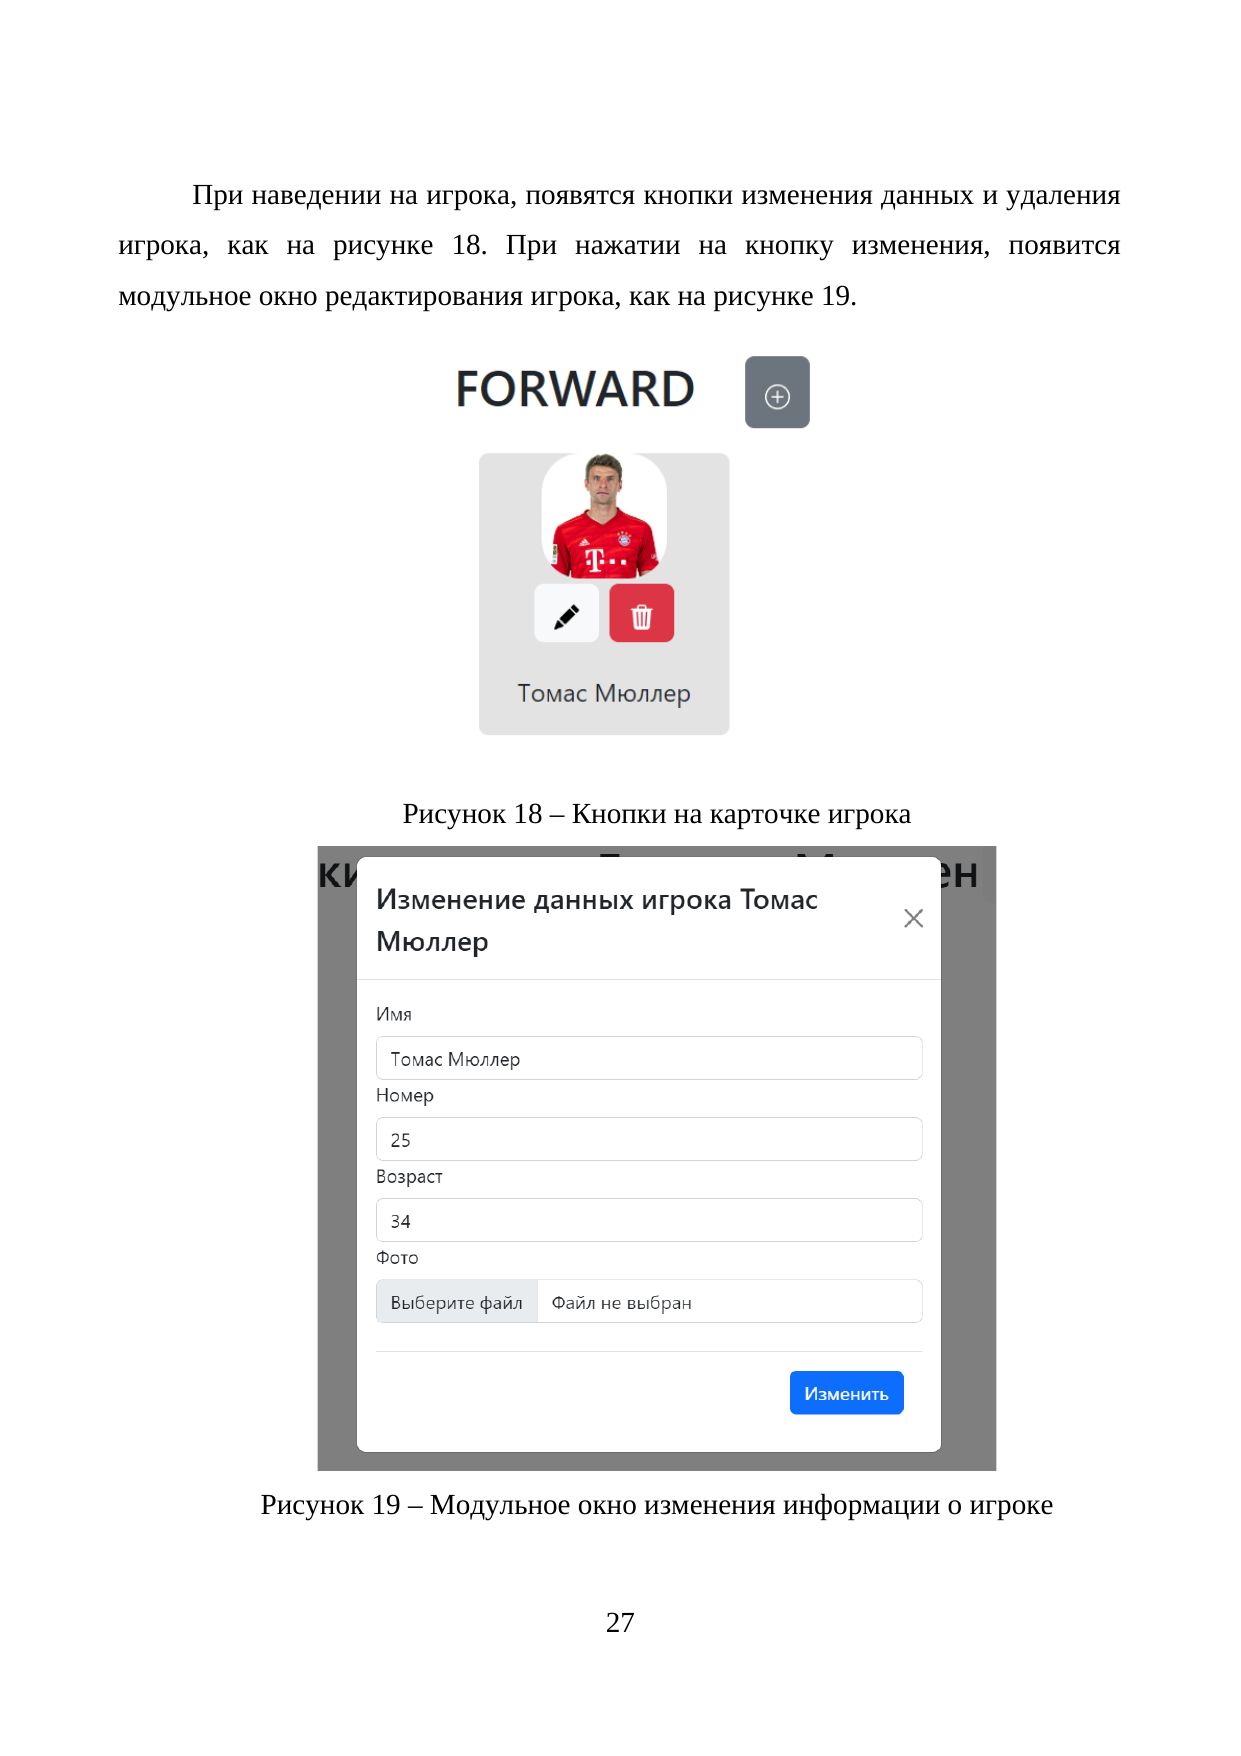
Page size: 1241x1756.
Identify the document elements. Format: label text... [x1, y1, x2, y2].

picture [430, 328, 884, 780]
text При наведении на игрока, появятся кнопки изменения данных и удаления игрока, как на рисунке 18. При нажатии на кнопку изменения, появится модульное окно редактирования игрока, как на рисунке 19. [118, 177, 1122, 311]
text Рисунок 19 – Модульное окно изменения информации о игроке [118, 1487, 1122, 1521]
picture [317, 846, 997, 1471]
text Рисунок 18 – Кнопки на карточке игрока [118, 796, 1122, 829]
